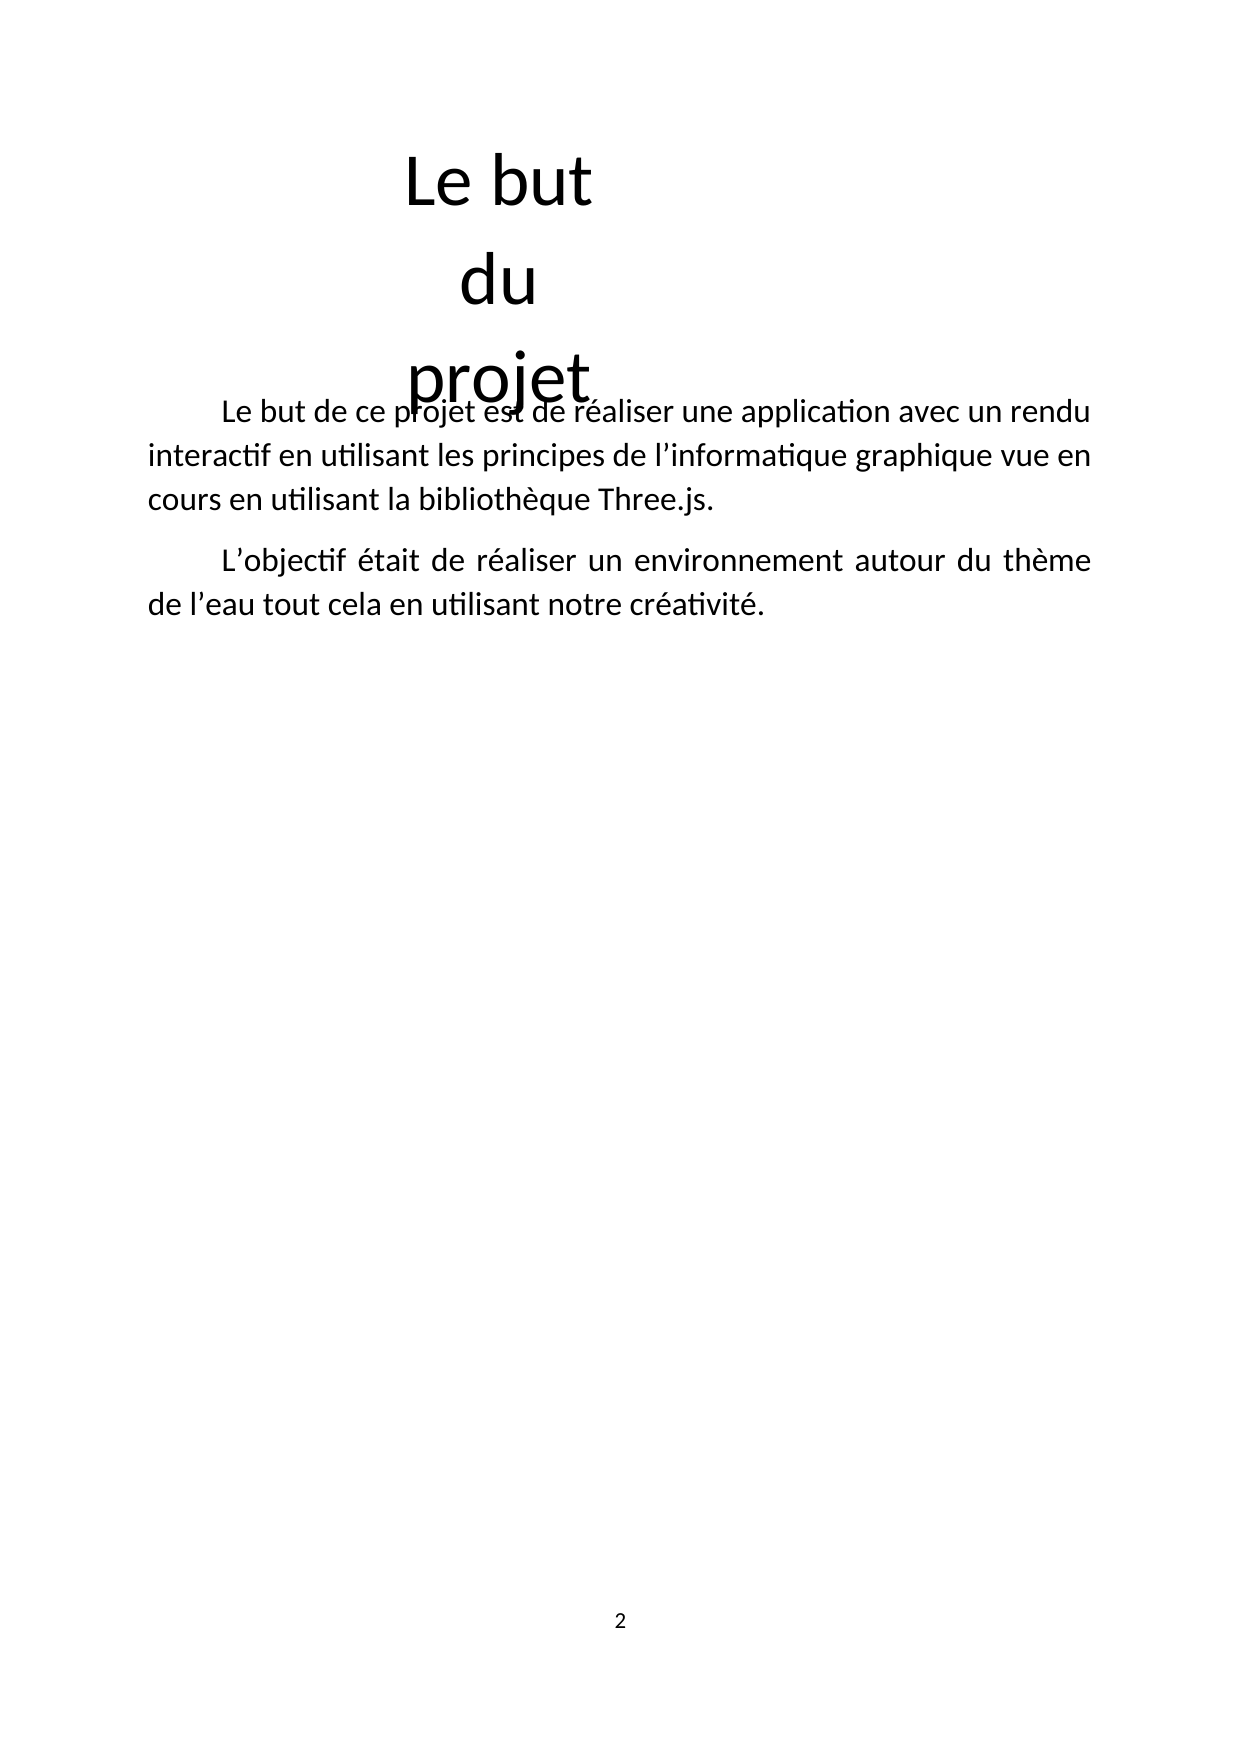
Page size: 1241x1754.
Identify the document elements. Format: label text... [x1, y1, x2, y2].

text L’objectif était de réaliser un environnement autour du thème de l’eau tout cela en utilisant notre créativité. [148, 539, 1093, 623]
text Le but de ce projet est de réaliser une application avec un rendu interactif en utilisant les principes de l’informatique graphique vue en cours en utilisant la bibliothèque Three.js. [148, 390, 1093, 519]
